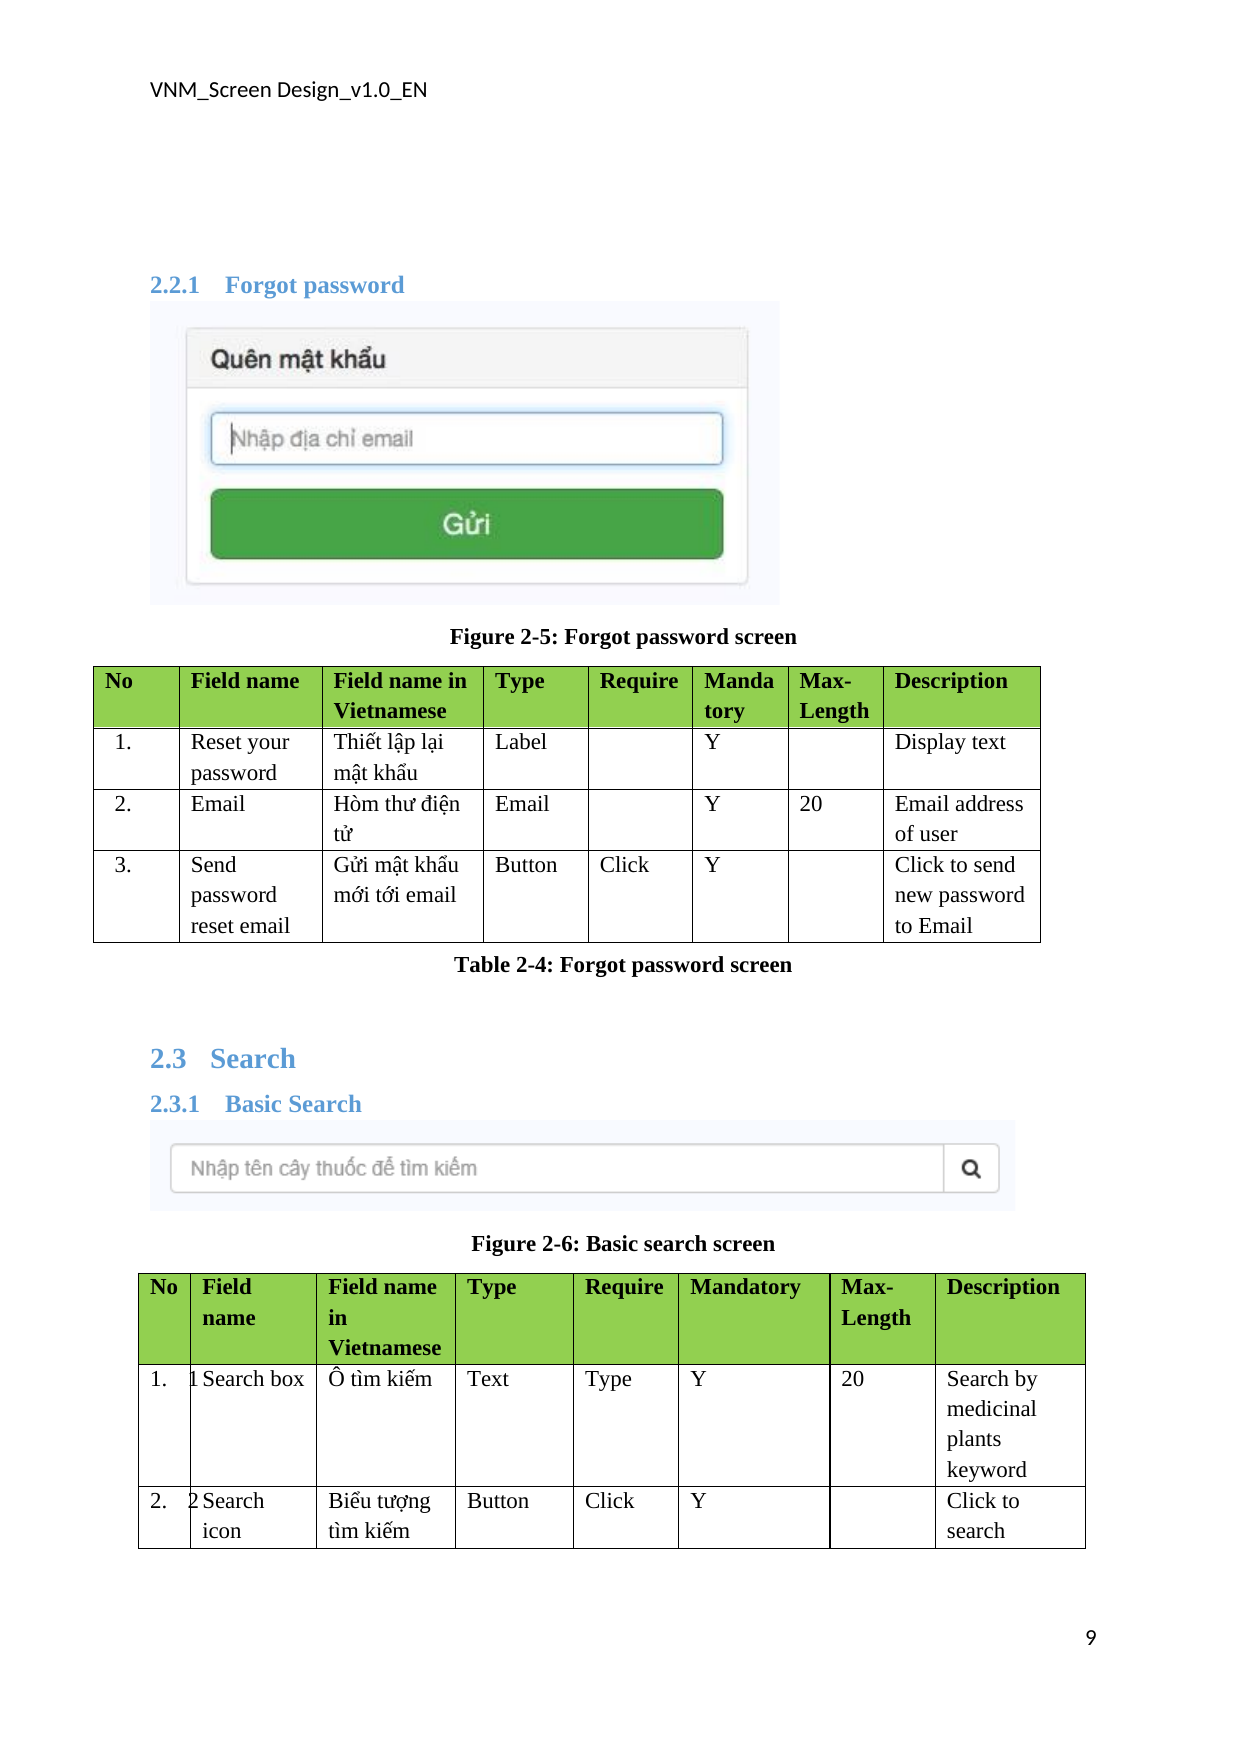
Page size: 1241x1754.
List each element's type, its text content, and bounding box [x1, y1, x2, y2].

table_cell Y [693, 851, 788, 942]
table_cell 1. [94, 729, 179, 789]
table_cell Gửi mật khẩu mới tới email [323, 851, 483, 942]
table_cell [936, 1487, 1085, 1547]
text Figure 2-6: Basic search screen [150, 1230, 1097, 1256]
table_header No [139, 1274, 190, 1364]
table_cell Y [679, 1365, 829, 1486]
table_cell Email [484, 790, 588, 850]
table_cell Y [679, 1487, 829, 1547]
text Table 2-4: Forgot password screen [150, 951, 1097, 978]
table_cell Search by medicinal plants keyword [936, 1365, 1085, 1486]
table_cell 20 [789, 790, 883, 850]
table_header Description [884, 667, 1040, 727]
table_cell Ô tìm kiếm [317, 1365, 455, 1486]
text Figure 2-5: Forgot password screen [150, 623, 1097, 649]
table_header Require [574, 1274, 678, 1364]
picture [150, 1120, 1016, 1211]
table_cell Type [574, 1365, 678, 1486]
table_header Mandatory [679, 1274, 829, 1364]
table_header Max-Length [831, 1274, 935, 1364]
table_header Description [936, 1274, 1085, 1364]
table_header Max-Length [789, 667, 883, 727]
table_cell Email [180, 790, 322, 850]
table_cell 2. [94, 790, 179, 850]
table_cell Click to send new password to Email [884, 851, 1040, 942]
table_cell Click [589, 851, 692, 942]
table_cell Hòm thư điện tử [323, 790, 483, 850]
table_cell Send password reset email [180, 851, 322, 942]
table_header Field name in Vietnamese [317, 1274, 455, 1364]
table_cell Label [484, 729, 588, 789]
table_cell Y [693, 729, 788, 789]
subtitle Basic Search [150, 1089, 1097, 1118]
table_cell Search icon [191, 1487, 316, 1547]
table_cell [831, 1487, 935, 1547]
table_header Type [456, 1274, 573, 1364]
table_header Mandatory [693, 667, 788, 727]
table_cell Button [456, 1487, 573, 1547]
table_header No [94, 667, 179, 727]
table_cell Email address of user [884, 790, 1040, 850]
table_cell 3. [94, 851, 179, 942]
table_cell [789, 851, 883, 942]
table_header Field name [191, 1274, 316, 1364]
table_header Require [589, 667, 692, 727]
table_cell 2 [139, 1487, 190, 1547]
table_header Field name in Vietnamese [323, 667, 483, 727]
table_header Field name [180, 667, 322, 727]
table_cell Search box [191, 1365, 316, 1486]
table_cell Y [693, 790, 788, 850]
table_cell Button [484, 851, 588, 942]
table_cell Reset your password [180, 729, 322, 789]
table_header Type [484, 667, 588, 727]
table_cell Text [456, 1365, 573, 1486]
table_cell [589, 790, 692, 850]
table_cell Thiết lập lại mật khẩu [323, 729, 483, 789]
table_cell Click [574, 1487, 678, 1547]
subtitle Search [150, 1041, 1097, 1074]
table_cell [789, 729, 883, 789]
table_cell 20 [831, 1365, 935, 1486]
table_cell 1 [139, 1365, 190, 1486]
table_cell [589, 729, 692, 789]
table_cell Display text [884, 729, 1040, 789]
picture [150, 301, 780, 605]
table_cell Biểu tượng tìm kiếm [317, 1487, 455, 1547]
subtitle Forgot password [150, 270, 1097, 299]
